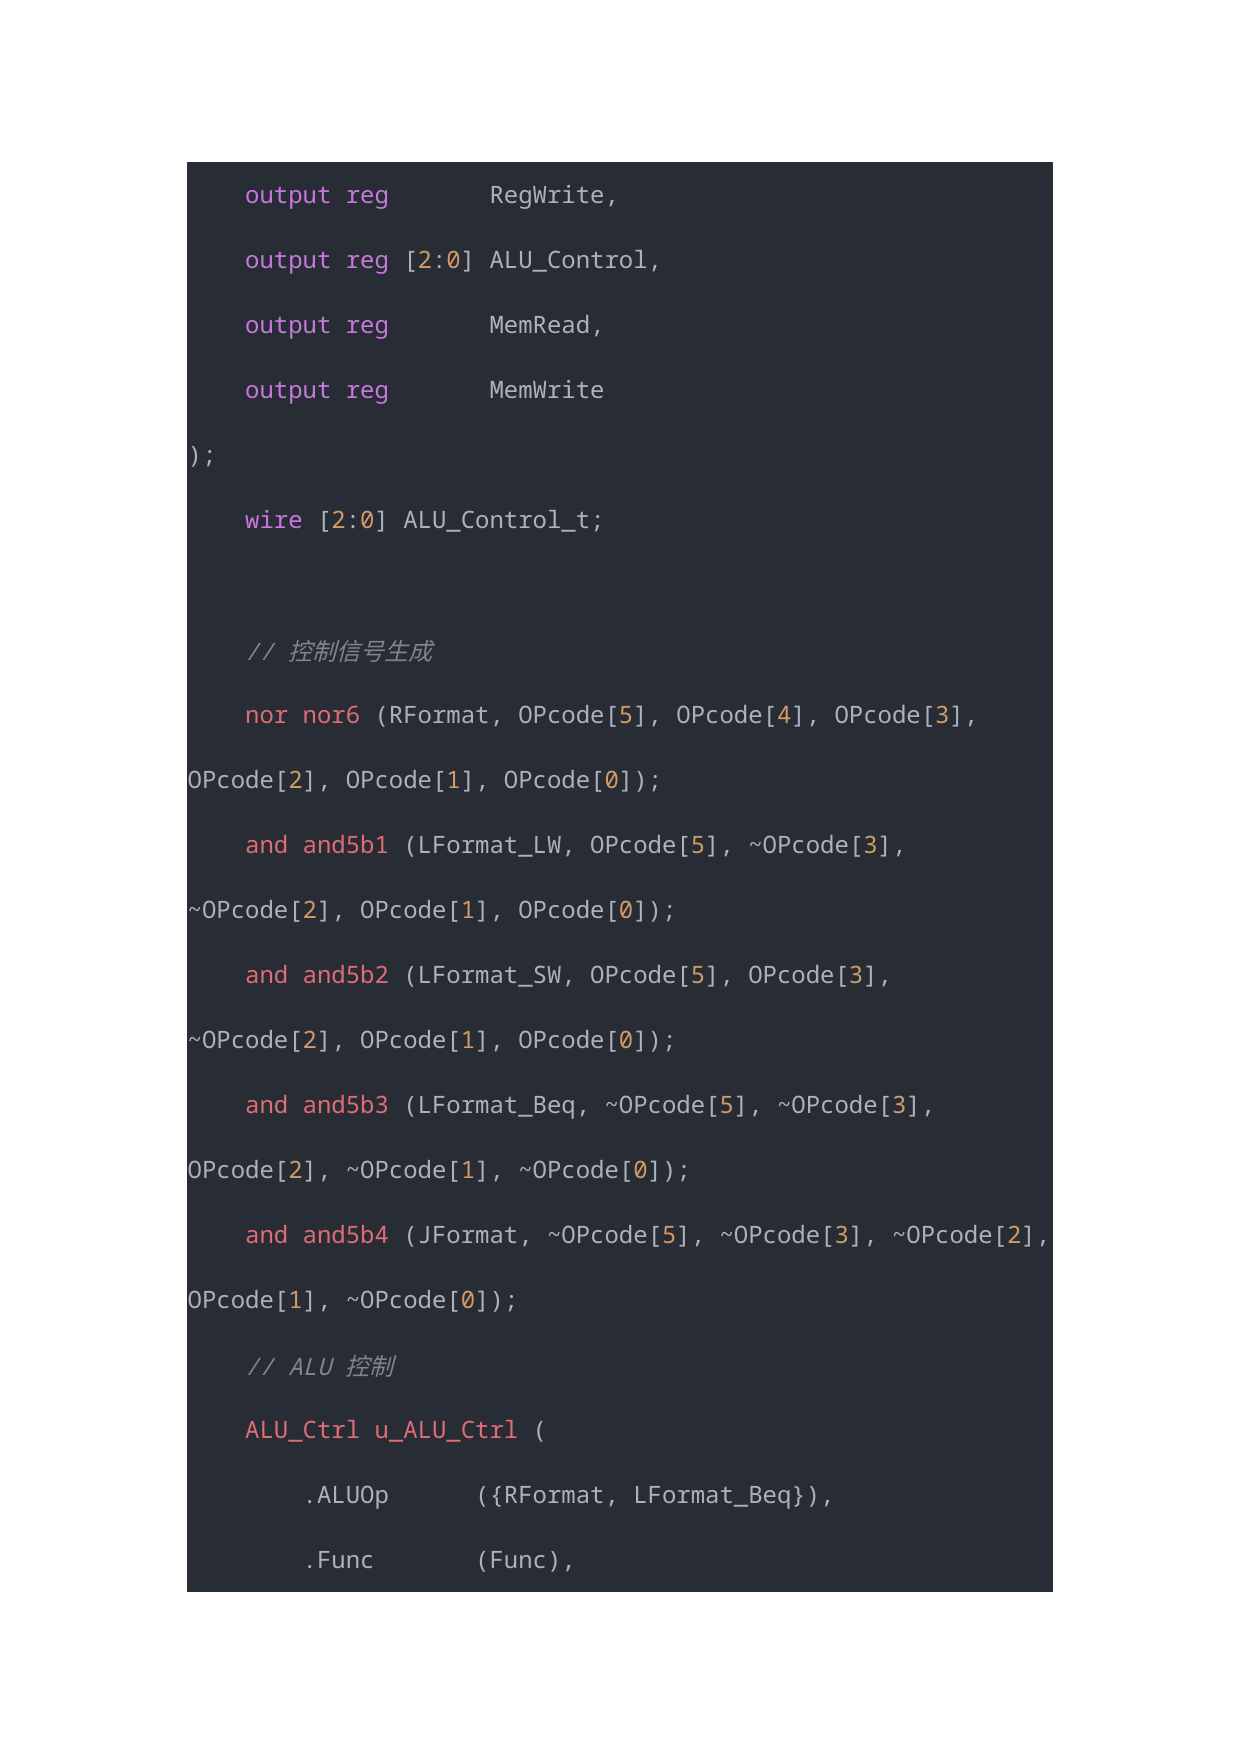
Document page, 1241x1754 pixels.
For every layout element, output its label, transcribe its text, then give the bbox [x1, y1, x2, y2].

text and and5b3 (LFormat_Beq, ~OPcode[5], ~OPcode[3], OPcode[2], ~OPcode[1], ~OPcode[0]); [187, 1072, 1053, 1202]
text and and5b2 (LFormat_SW, OPcode[5], OPcode[3], ~OPcode[2], OPcode[1], OPcode[0]); [187, 942, 1053, 1072]
text .ALUOp ({RFormat, LFormat_Beq}), [187, 1462, 1053, 1527]
text nor nor6 (RFormat, OPcode[5], OPcode[4], OPcode[3], OPcode[2], OPcode[1], OPcode[0]); [187, 682, 1053, 812]
text ); [187, 422, 1053, 487]
text ALU_Ctrl u_ALU_Ctrl ( [187, 1397, 1053, 1462]
text // ALU 控制 [187, 1332, 1053, 1397]
text wire [2:0] ALU_Control_t; [187, 487, 1053, 552]
text and and5b1 (LFormat_LW, OPcode[5], ~OPcode[3], ~OPcode[2], OPcode[1], OPcode[0]); [187, 812, 1053, 942]
text output reg MemWrite [187, 357, 1053, 422]
text output reg RegWrite, [187, 162, 1053, 227]
text .Func (Func), [187, 1527, 1053, 1592]
text // 控制信号生成 [187, 617, 1053, 682]
text output reg MemRead, [187, 292, 1053, 357]
text and and5b4 (JFormat, ~OPcode[5], ~OPcode[3], ~OPcode[2], OPcode[1], ~OPcode[0]); [187, 1202, 1053, 1332]
text output reg [2:0] ALU_Control, [187, 227, 1053, 292]
